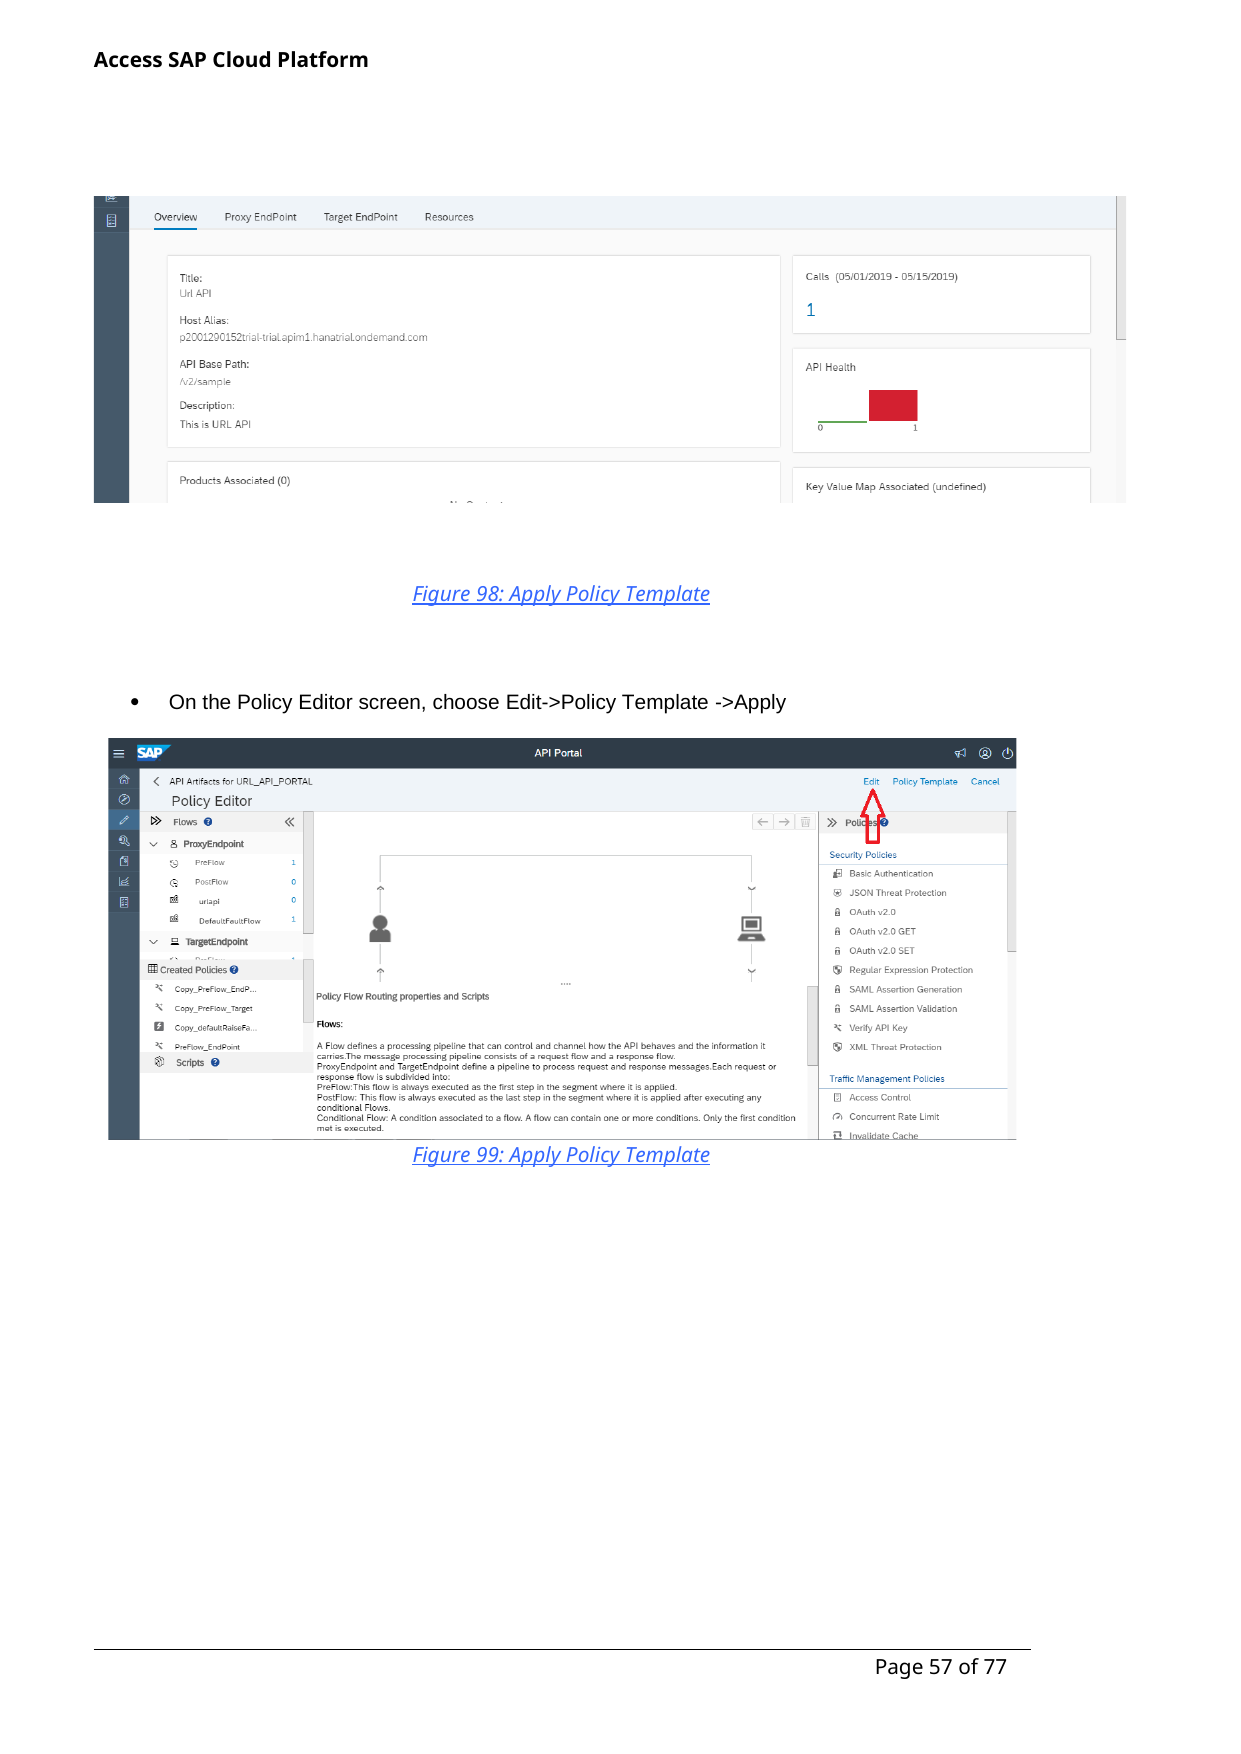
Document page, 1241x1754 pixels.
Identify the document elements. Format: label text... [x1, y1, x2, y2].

picture [93, 196, 1127, 503]
list On the Policy Editor screen, choose Edit->Policy Template ->Apply [131, 690, 1031, 714]
picture [108, 738, 1017, 1140]
